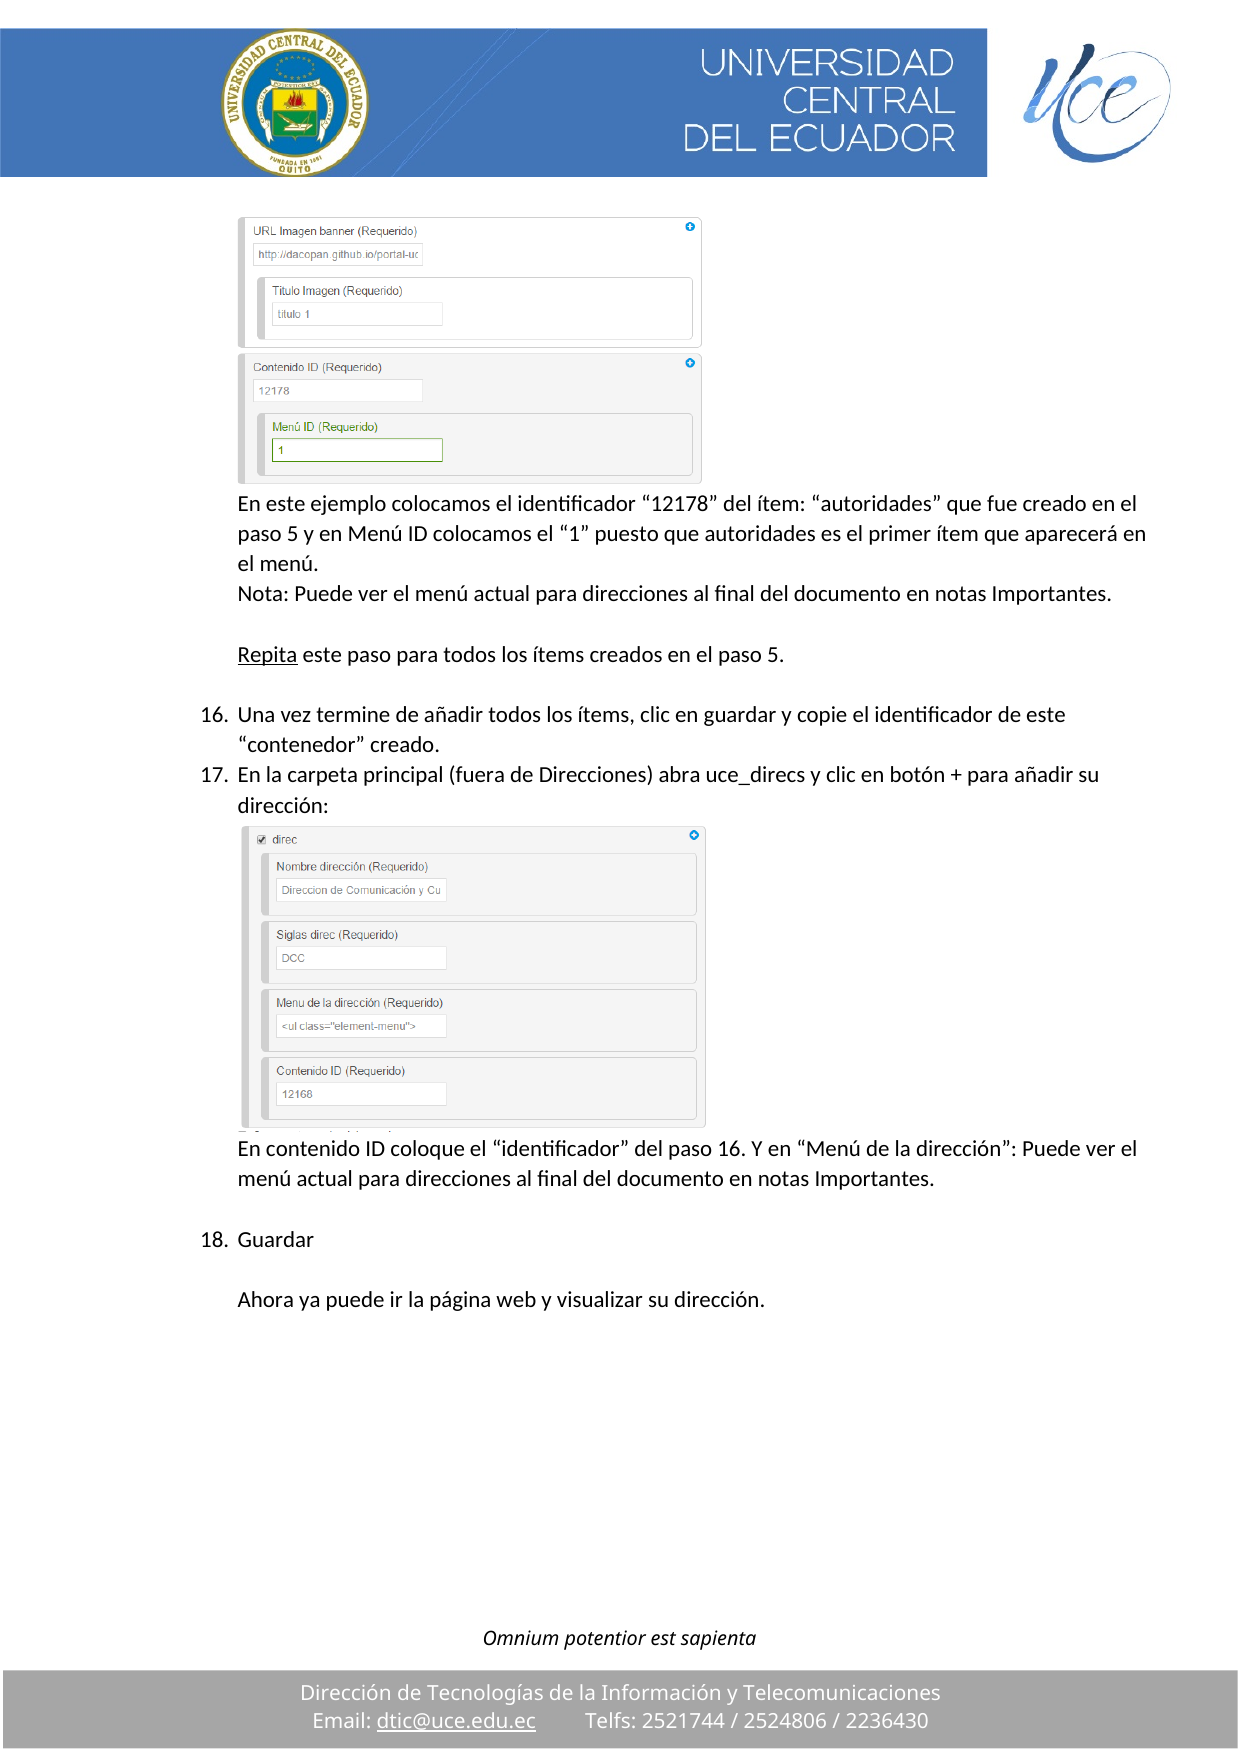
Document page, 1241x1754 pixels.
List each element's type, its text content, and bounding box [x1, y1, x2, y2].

picture [237, 821, 716, 1132]
picture [237, 206, 708, 487]
list Guardar [200, 1225, 1152, 1253]
list En contenido ID coloque el “identificador” del paso 16. Y en “Menú de la dirección”: Puede ver el menú actual para direcciones al final del documento en notas Importantes. [237, 1134, 1152, 1192]
list En la carpeta principal (fuera de Direcciones) abra uce_direcs y clic en botón + para añadir su dirección: [200, 761, 1152, 819]
list En este ejemplo colocamos el identificador “12178” del ítem: “autoridades” que fue creado en el paso 5 y en Menú ID colocamos el “1” puesto que autoridades es el primer ítem que aparecerá en el menú. [237, 489, 1152, 577]
picture [0, 28, 1241, 177]
list Una vez termine de añadir todos los ítems, clic en guardar y copie el identificador de este “contenedor” creado. [200, 700, 1152, 758]
list Ahora ya puede ir la página web y visualizar su dirección. [237, 1285, 1152, 1313]
list Nota: Puede ver el menú actual para direcciones al final del documento en notas Importantes. [237, 579, 1152, 607]
list Repita este paso para todos los ítems creados en el paso 5. [237, 640, 1152, 668]
